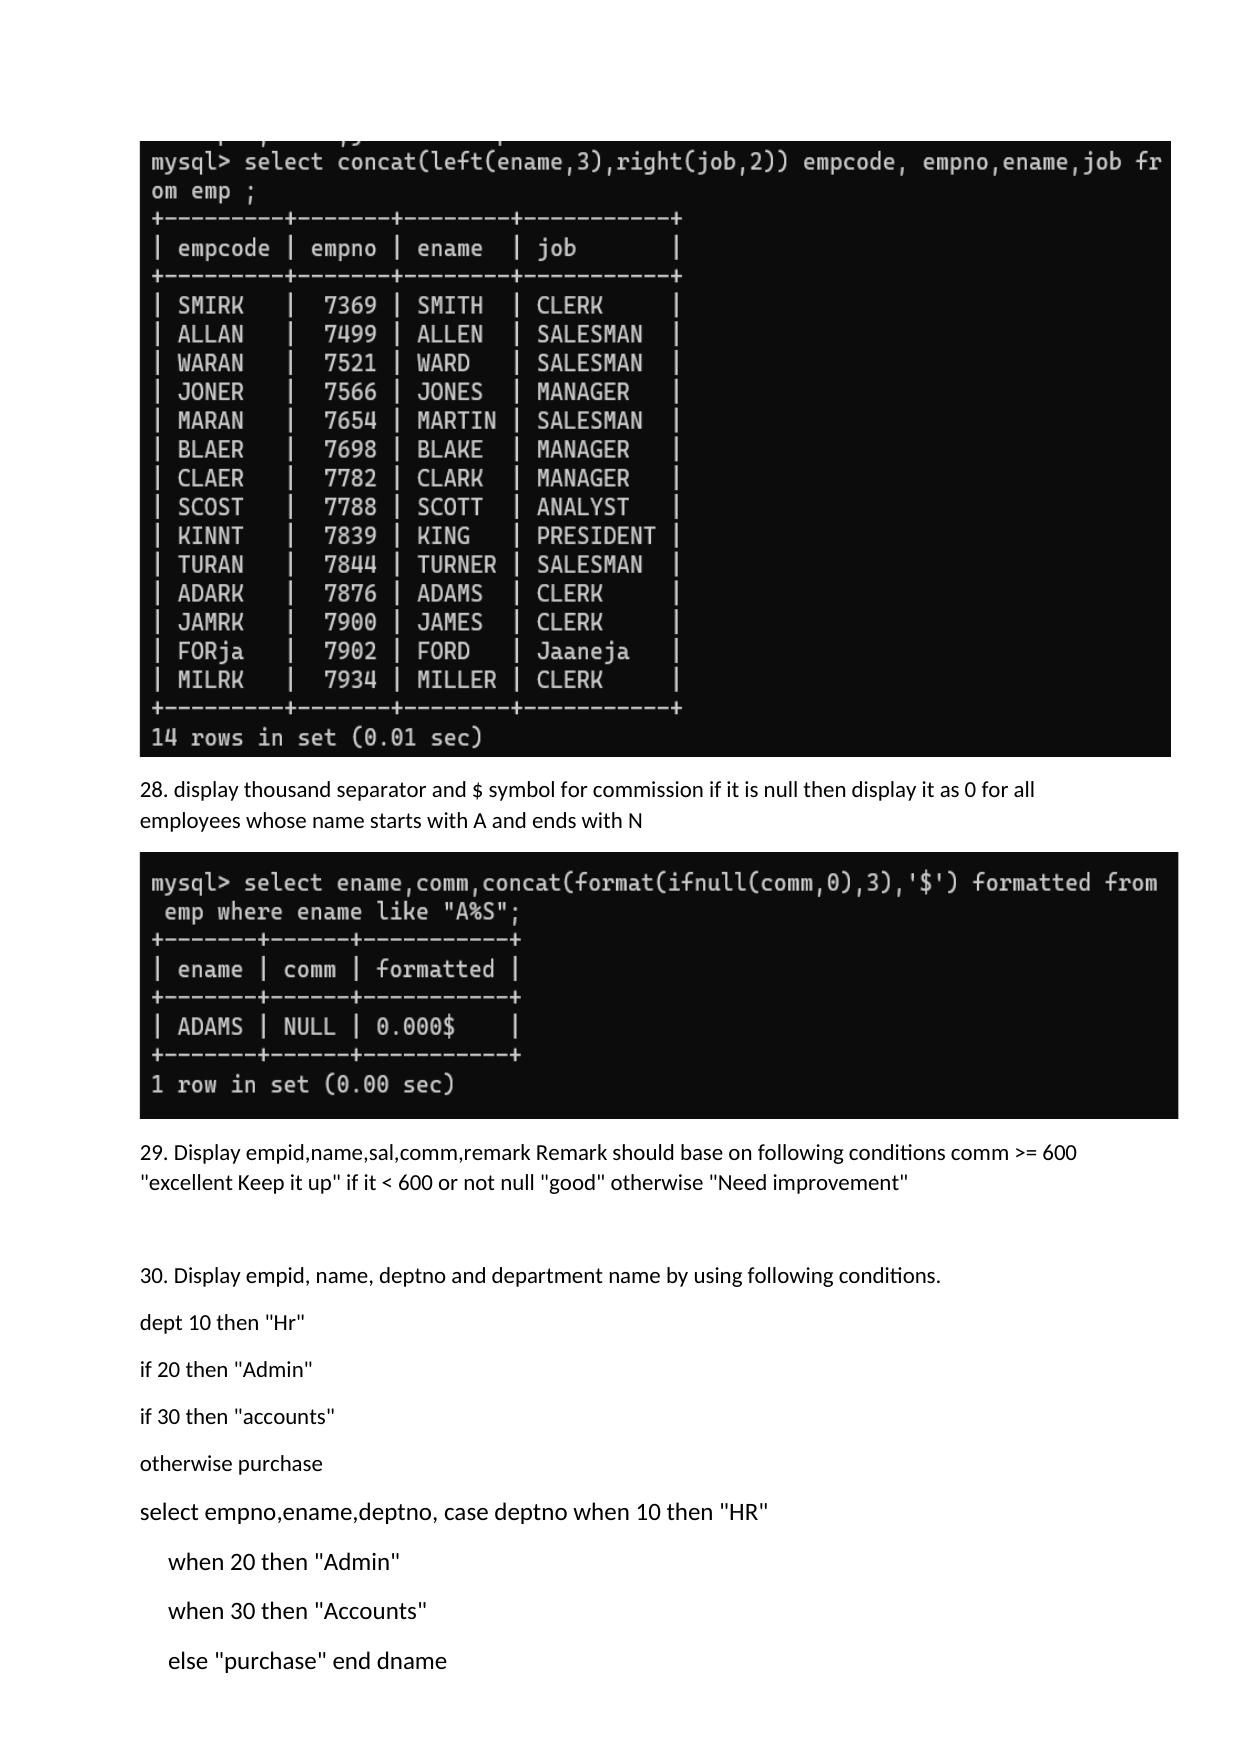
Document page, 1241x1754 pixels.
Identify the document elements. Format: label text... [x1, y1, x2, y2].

text 28. display thousand separator and $ symbol for commission if it is null then display it as 0 for all employees whose name starts with A and ends with N [139, 776, 1103, 834]
text 30. Display empid, name, deptno and department name by using following conditions. [139, 1262, 1103, 1290]
picture [139, 852, 1179, 1119]
text if 30 then "accounts" [139, 1402, 1103, 1430]
text when 20 then "Admin" [139, 1546, 1103, 1576]
text 29. Display empid,name,sal,comm,remark Remark should base on following conditions comm >= 600 "excellent Keep it up" if it < 600 or not null "good" otherwise "Need improvement" [139, 1138, 1103, 1196]
text else "purchase" end dname [139, 1645, 1103, 1675]
text dept 10 then "Hr" [139, 1308, 1103, 1337]
text select empno,ename,deptno, case deptno when 10 then "HR" [139, 1496, 1103, 1527]
picture [139, 141, 1171, 757]
text otherwise purchase [139, 1449, 1103, 1477]
text when 30 then "Accounts" [139, 1595, 1103, 1626]
text if 20 then "Admin" [139, 1355, 1103, 1383]
